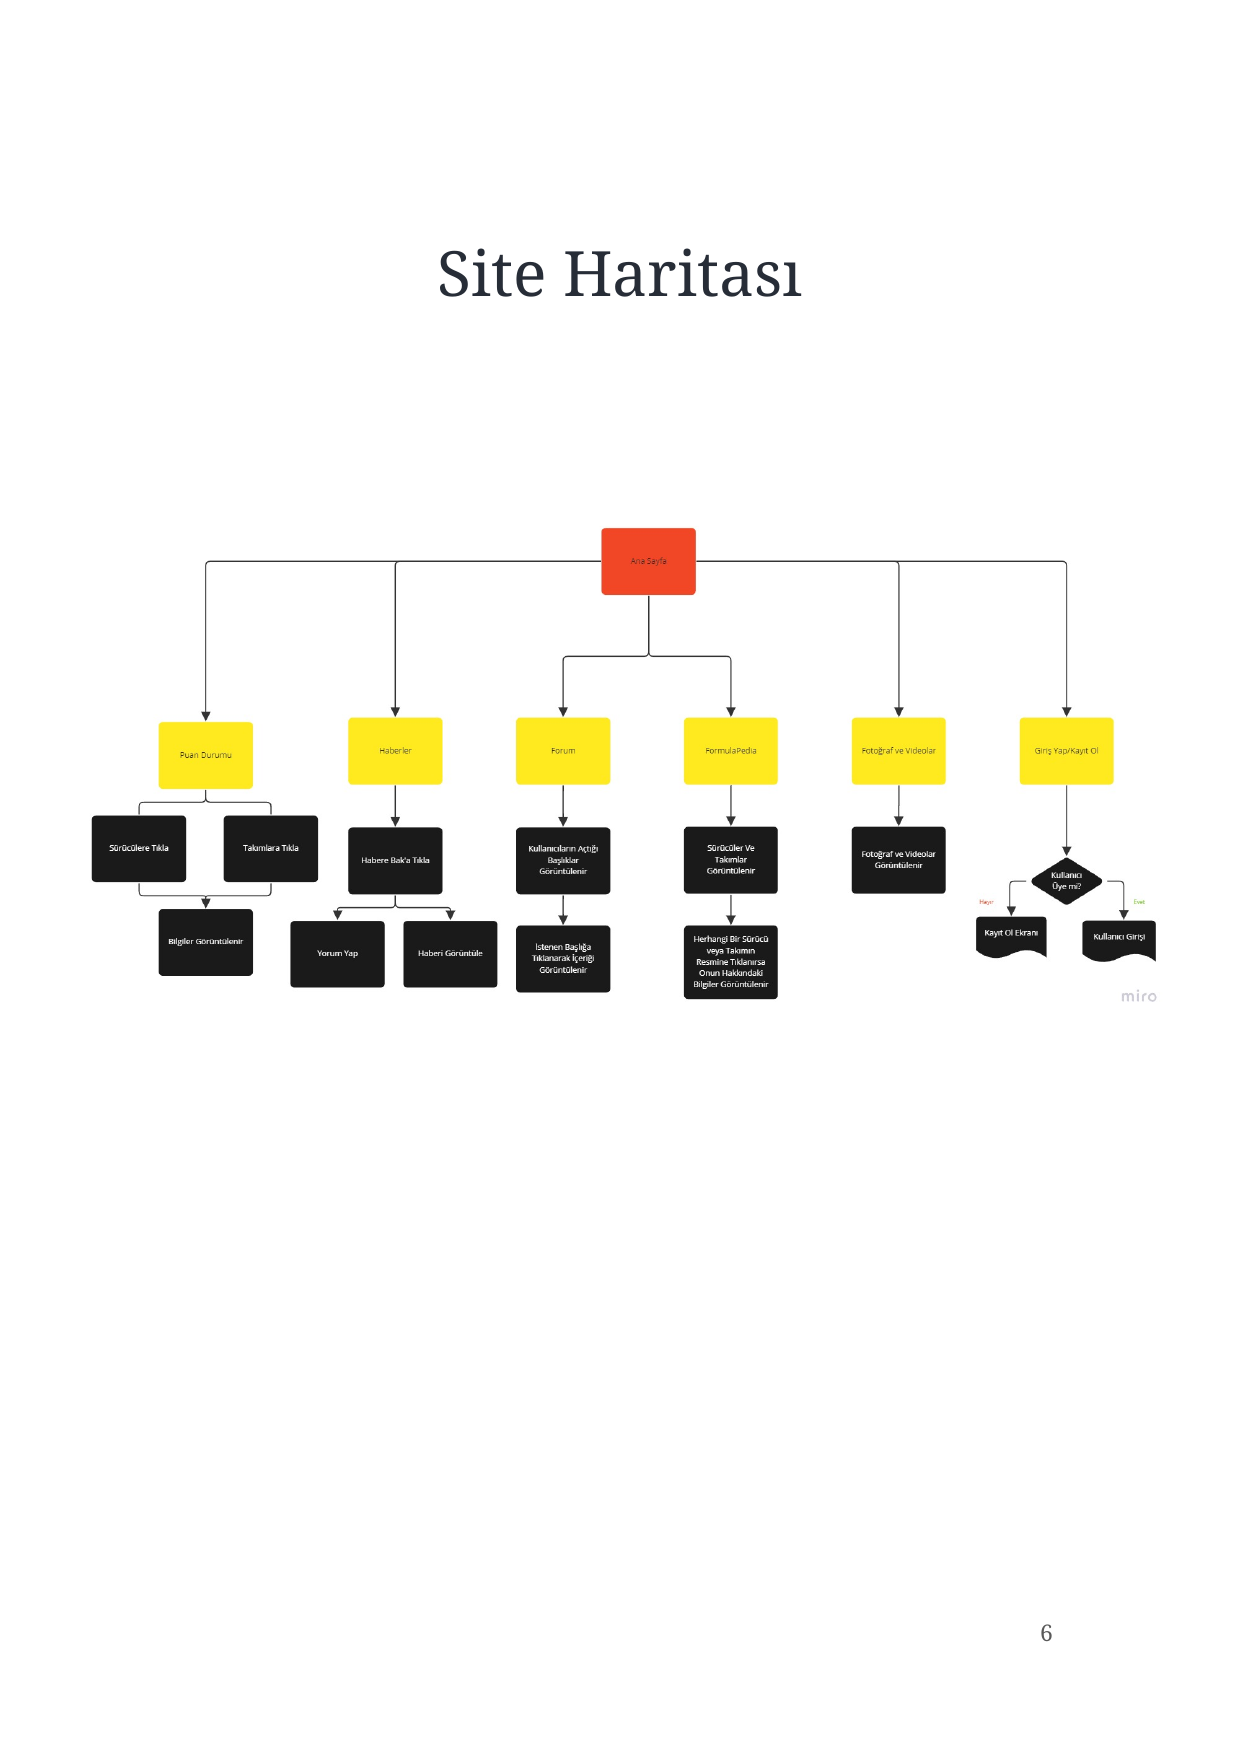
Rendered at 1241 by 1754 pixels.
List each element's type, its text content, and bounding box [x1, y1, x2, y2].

picture [74, 486, 1182, 1027]
title Site Haritası [187, 230, 1053, 315]
